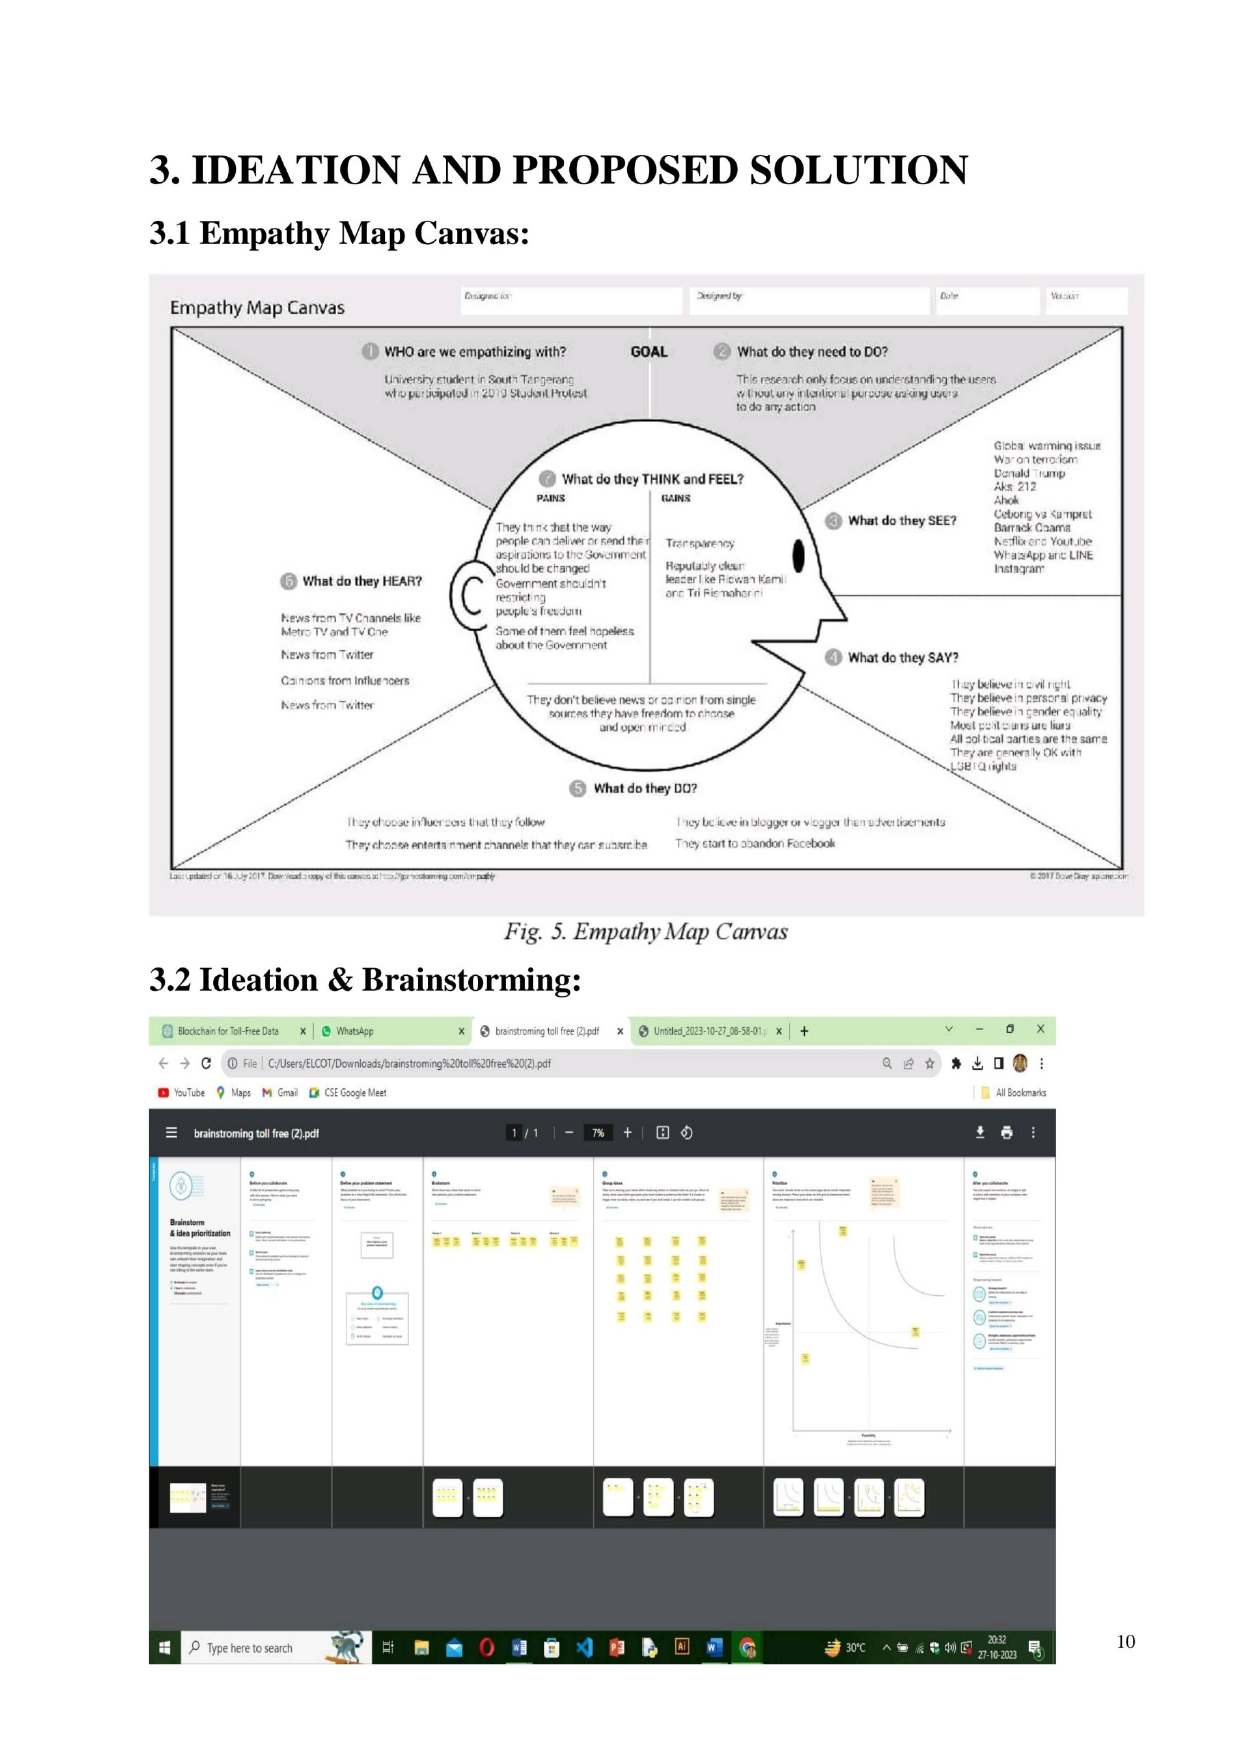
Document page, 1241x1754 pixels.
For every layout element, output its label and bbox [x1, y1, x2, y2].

picture [146, 152, 1146, 1668]
